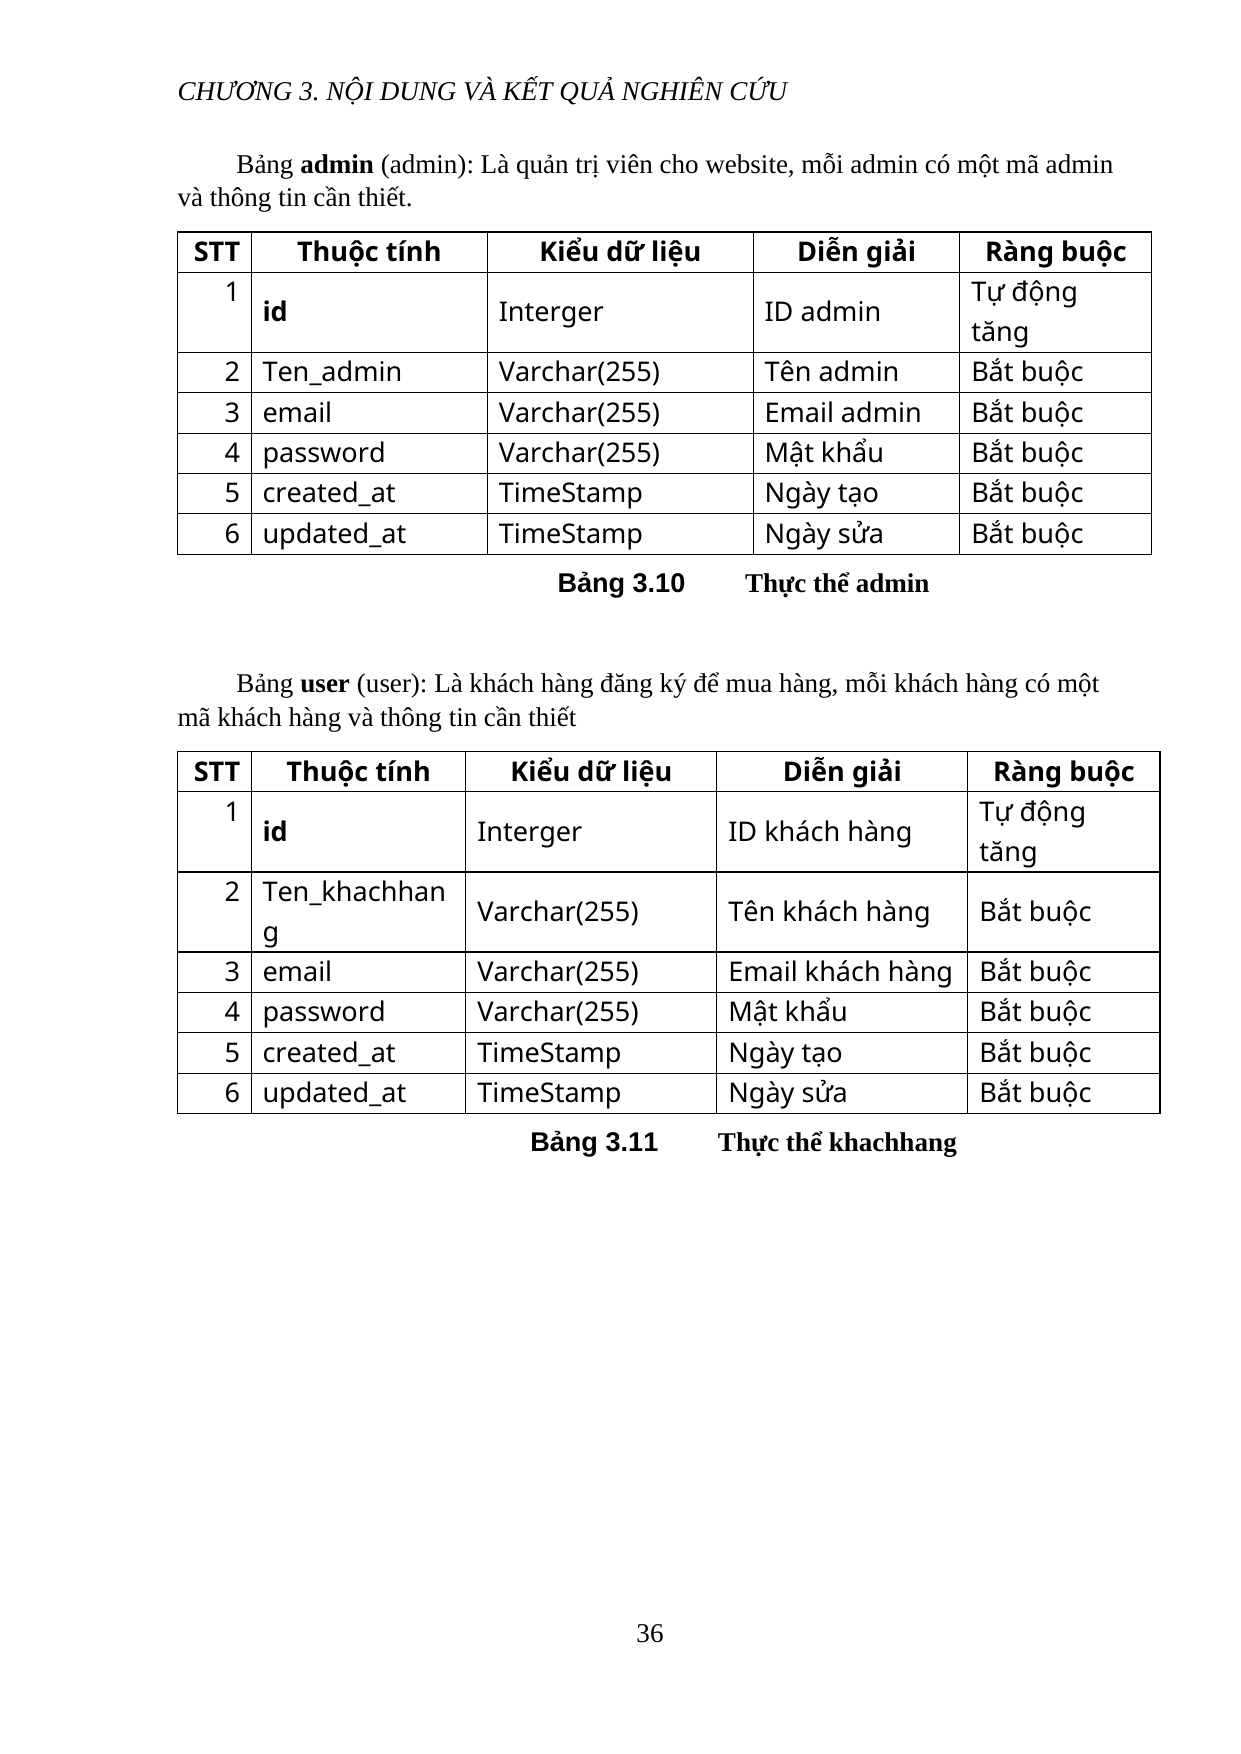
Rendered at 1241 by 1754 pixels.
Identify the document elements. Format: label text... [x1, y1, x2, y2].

table_cell Ngày tạo [754, 474, 959, 513]
table_cell Interger [488, 273, 753, 352]
table_cell created_at [252, 1033, 465, 1072]
table_cell Mật khẩu [754, 434, 959, 473]
table_cell TimeStamp [488, 474, 753, 513]
table_cell 5 [178, 474, 251, 513]
table_cell updated_at [252, 1074, 465, 1113]
table_cell TimeStamp [466, 1074, 716, 1113]
table_cell ID khách hàng [717, 792, 967, 871]
table_header Kiểu dữ liệu [466, 752, 716, 791]
text Bảng user (user): Là khách hàng đăng ký để mua hàng, mỗi khách hàng có một mã khách hàng và thông tin cần thiết [177, 667, 1122, 732]
table_cell Ngày tạo [717, 1033, 967, 1072]
table_cell Ngày sửa [754, 514, 959, 553]
table_cell Bắt buộc [968, 873, 1159, 951]
table_header Ràng buộc [968, 752, 1159, 791]
table_cell email [252, 393, 487, 432]
table_cell Varchar(255) [466, 873, 716, 951]
table_cell email [252, 953, 465, 992]
table_cell Ten_admin [252, 353, 487, 392]
table_cell 3 [178, 393, 251, 432]
table_cell 6 [178, 514, 251, 553]
table_cell 3 [178, 953, 251, 992]
table_cell 1 [178, 792, 251, 871]
table_cell Bắt buộc [960, 514, 1151, 553]
table_cell Varchar(255) [466, 953, 716, 992]
table_cell Bắt buộc [968, 953, 1159, 992]
table_cell id [252, 792, 465, 871]
table_cell Tên admin [754, 353, 959, 392]
table_cell 1 [178, 273, 251, 352]
table_header Diễn giải [754, 233, 959, 272]
table_cell Bắt buộc [960, 434, 1151, 473]
table_cell Mật khẩu [717, 993, 967, 1032]
table_cell TimeStamp [466, 1033, 716, 1072]
table_cell Ten_khachhang [252, 873, 465, 951]
table_header Ràng buộc [960, 233, 1151, 272]
table_cell Varchar(255) [488, 434, 753, 473]
table_cell ID admin [754, 273, 959, 352]
text Bảng admin (admin): Là quản trị viên cho website, mỗi admin có một mã admin và thông tin cần thiết. [177, 148, 1122, 212]
table_header STT [178, 752, 251, 791]
table_cell Tự động tăng [960, 273, 1151, 352]
table_cell Bắt buộc [960, 393, 1151, 432]
table_cell Tự động tăng [968, 792, 1159, 871]
table_cell Bắt buộc [968, 1074, 1159, 1113]
table_cell Bắt buộc [968, 1033, 1159, 1072]
table_cell Email khách hàng [717, 953, 967, 992]
table_cell Varchar(255) [488, 393, 753, 432]
table_header Kiểu dữ liệu [488, 233, 753, 272]
table_cell Varchar(255) [488, 353, 753, 392]
table_header Thuộc tính [252, 752, 465, 791]
table_cell 5 [178, 1033, 251, 1072]
table_cell Interger [466, 792, 716, 871]
table_cell created_at [252, 474, 487, 513]
table_cell Email admin [754, 393, 959, 432]
table_cell password [252, 434, 487, 473]
table_header Thuộc tính [252, 233, 487, 272]
table_cell 2 [178, 353, 251, 392]
table_cell Bắt buộc [960, 474, 1151, 513]
table_cell password [252, 993, 465, 1032]
table_cell Bắt buộc [960, 353, 1151, 392]
table_cell Bắt buộc [968, 993, 1159, 1032]
table_cell 4 [178, 993, 251, 1032]
table_cell updated_at [252, 514, 487, 553]
table_cell 4 [178, 434, 251, 473]
table_header Diễn giải [717, 752, 967, 791]
table_header STT [178, 233, 251, 272]
table_cell Varchar(255) [466, 993, 716, 1032]
table_cell 2 [178, 873, 251, 951]
text Thực thể khachhang [365, 1126, 1122, 1157]
table_cell id [252, 273, 487, 352]
text Thực thể admin [365, 567, 1122, 598]
table_cell TimeStamp [488, 514, 753, 553]
table_cell Tên khách hàng [717, 873, 967, 951]
table_cell 6 [178, 1074, 251, 1113]
table_cell Ngày sửa [717, 1074, 967, 1113]
